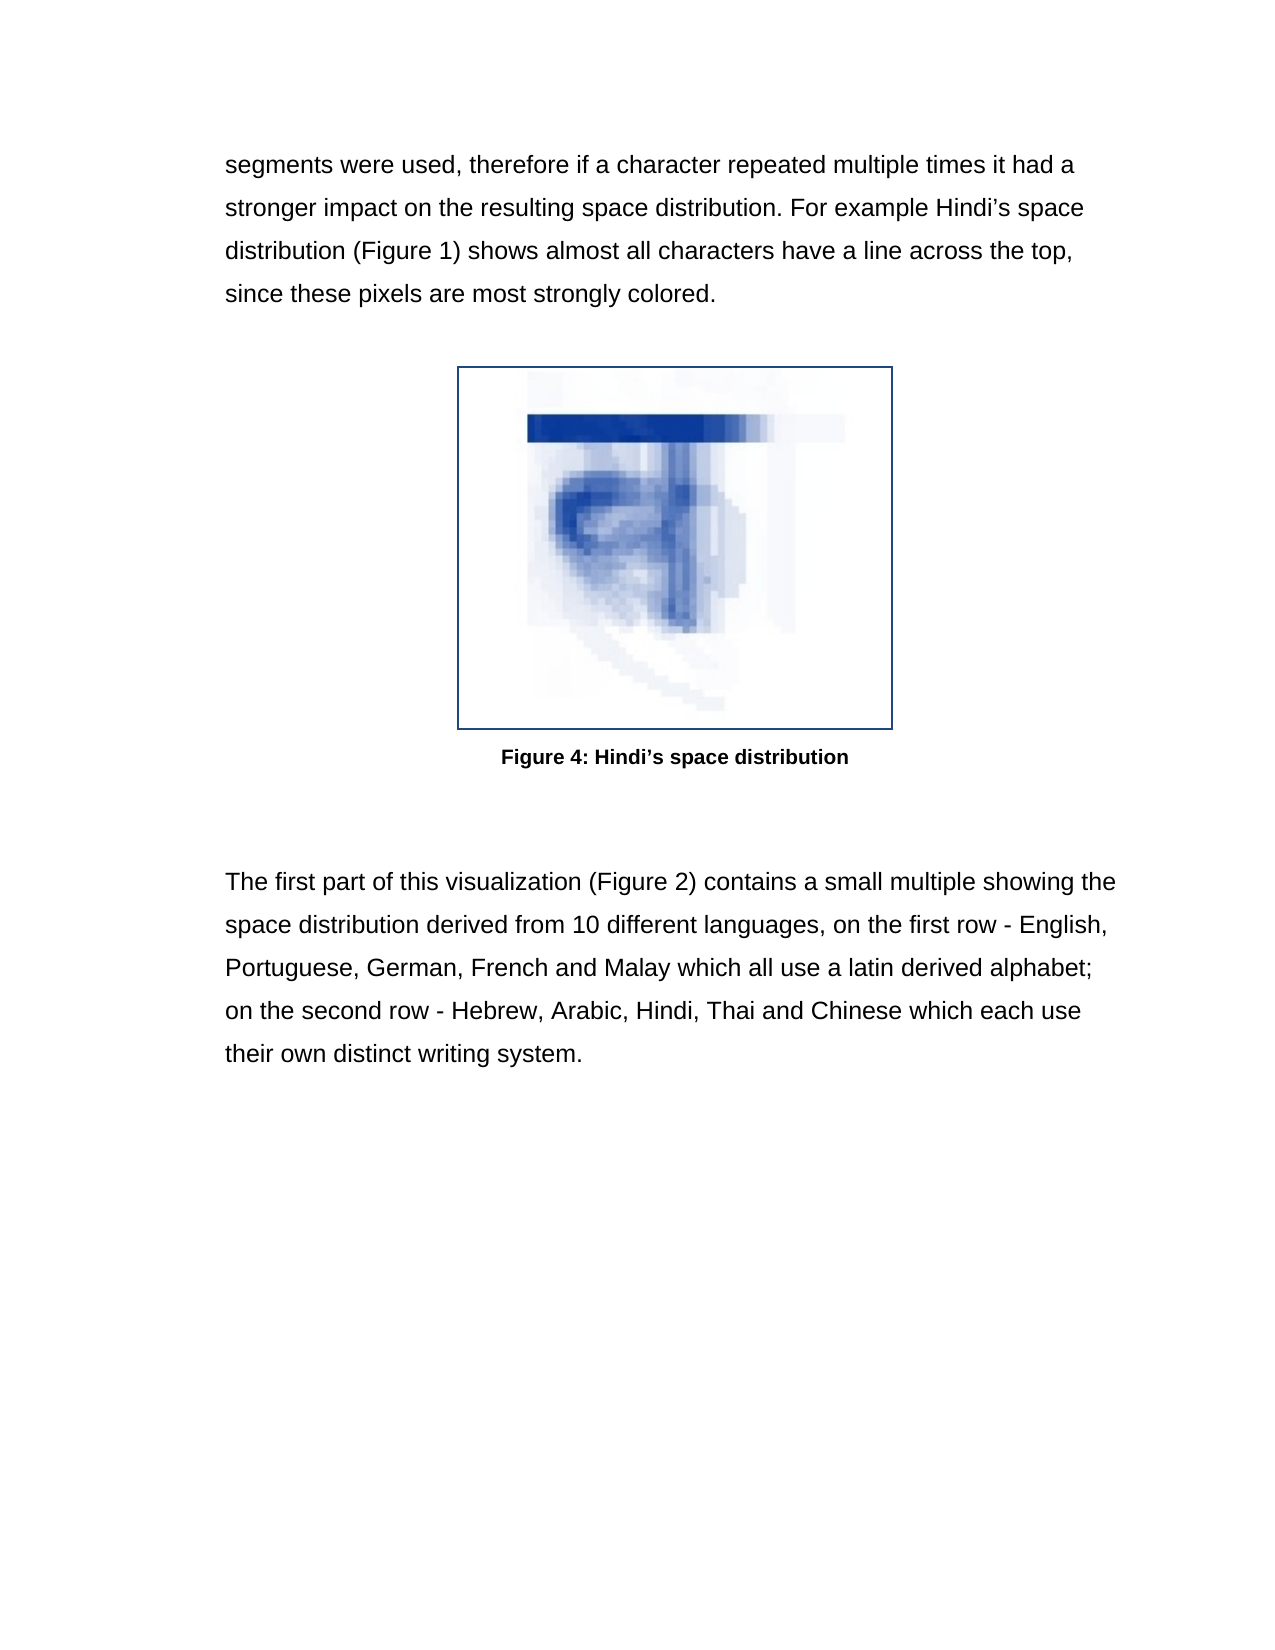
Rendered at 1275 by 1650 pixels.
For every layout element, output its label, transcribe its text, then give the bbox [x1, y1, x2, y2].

text Figure 4: Hindi’s space distribution [225, 744, 1125, 768]
text The first part of this visualization (Figure 2) contains a small multiple showing the space distribution derived from 10 different languages, on the first row - English, Portuguese, German, French and Malay which all use a latin derived alphabet; on the second row - Hebrew, Arabic, Hindi, Thai and Chinese which each use their own distinct writing system. [225, 867, 1125, 1068]
picture [459, 368, 891, 728]
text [225, 150, 1125, 308]
